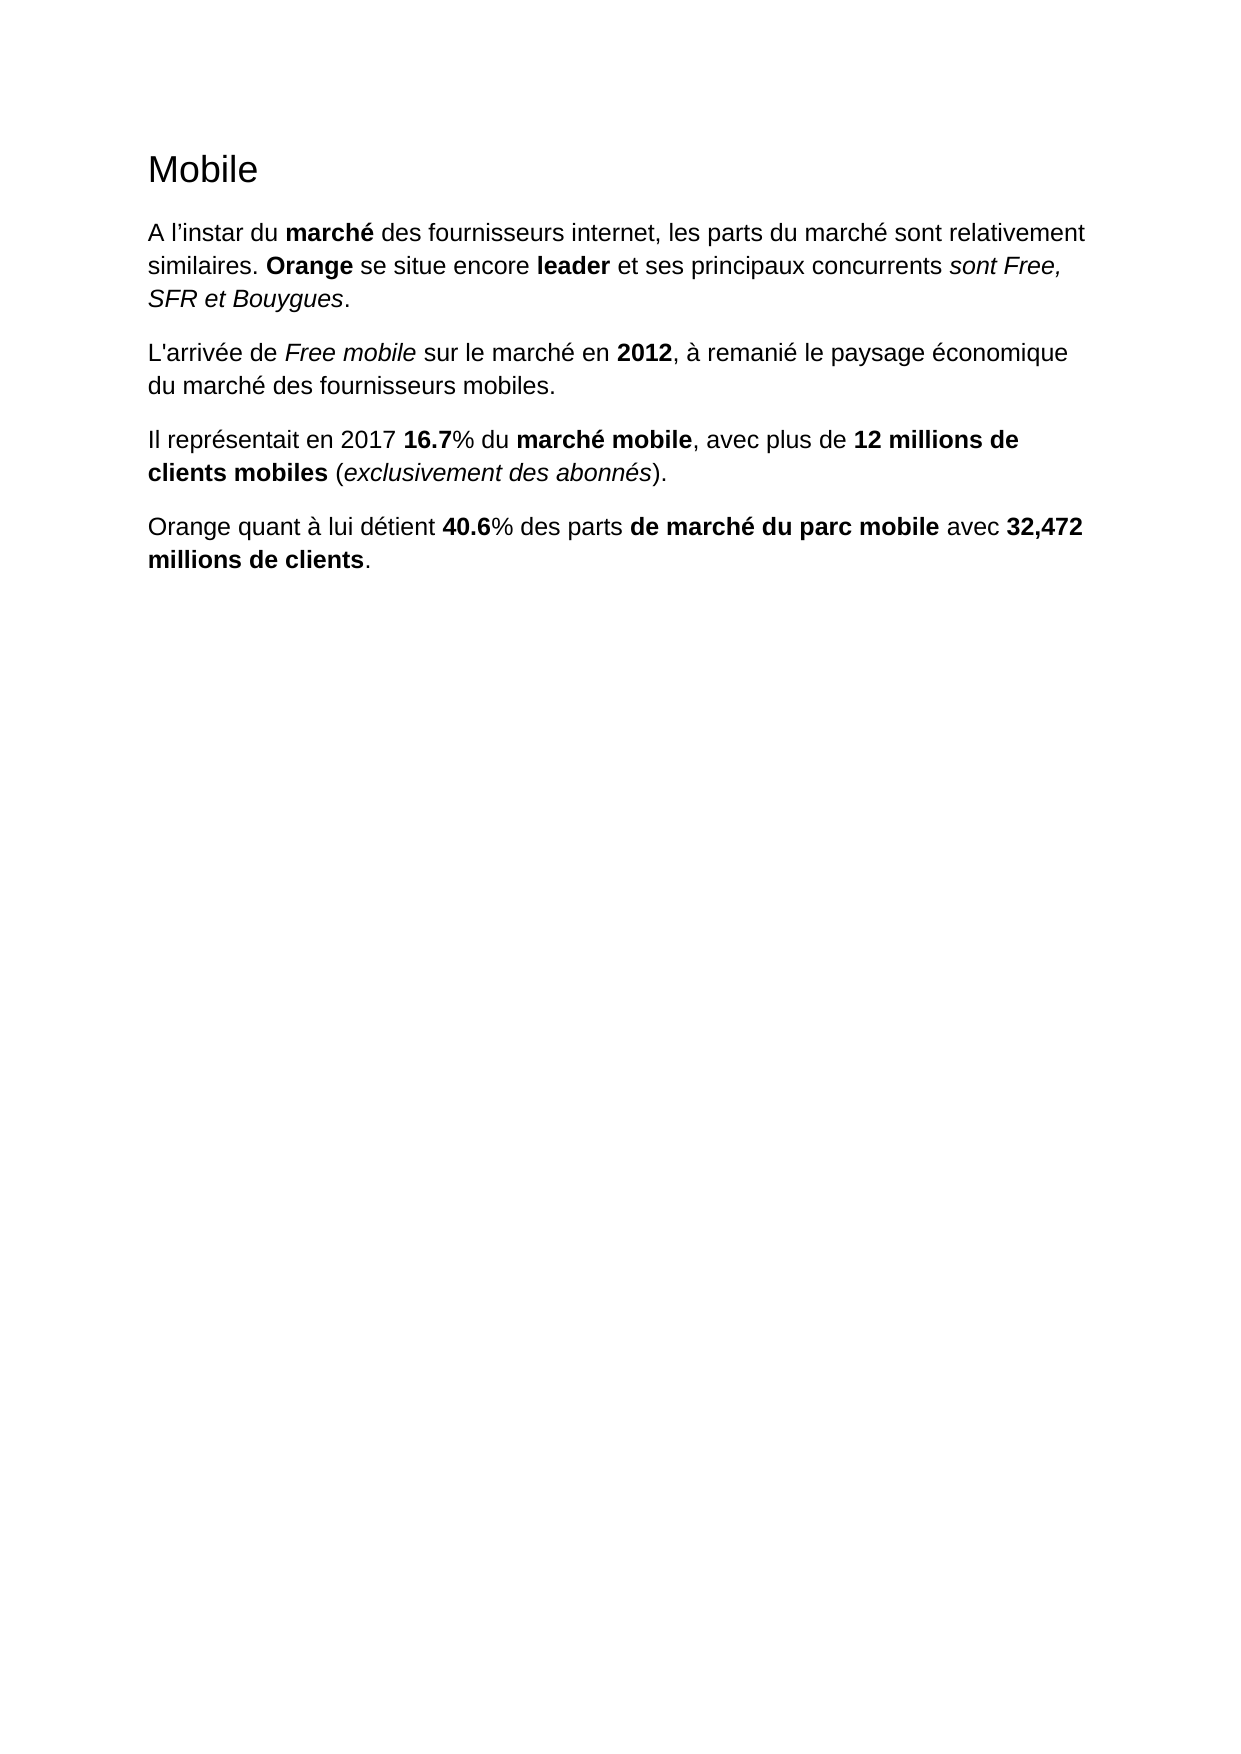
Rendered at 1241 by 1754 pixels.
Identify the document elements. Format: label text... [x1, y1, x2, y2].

text Il représentait en 2017 16.7% du marché mobile, avec plus de 12 millions de clients mobiles (exclusivement des abonnés). [148, 425, 1093, 487]
text Mobile [148, 148, 1093, 191]
text A l’instar du marché des fournisseurs internet, les parts du marché sont relativement similaires. Orange se situe encore leader et ses principaux concurrents sont Free, SFR et Bouygues. [148, 218, 1093, 313]
text Orange quant à lui détient 40.6% des parts de marché du parc mobile avec 32,472 millions de clients. [148, 512, 1093, 573]
text L'arrivée de Free mobile sur le marché en 2012, à remanié le paysage économique du marché des fournisseurs mobiles. [148, 338, 1093, 400]
